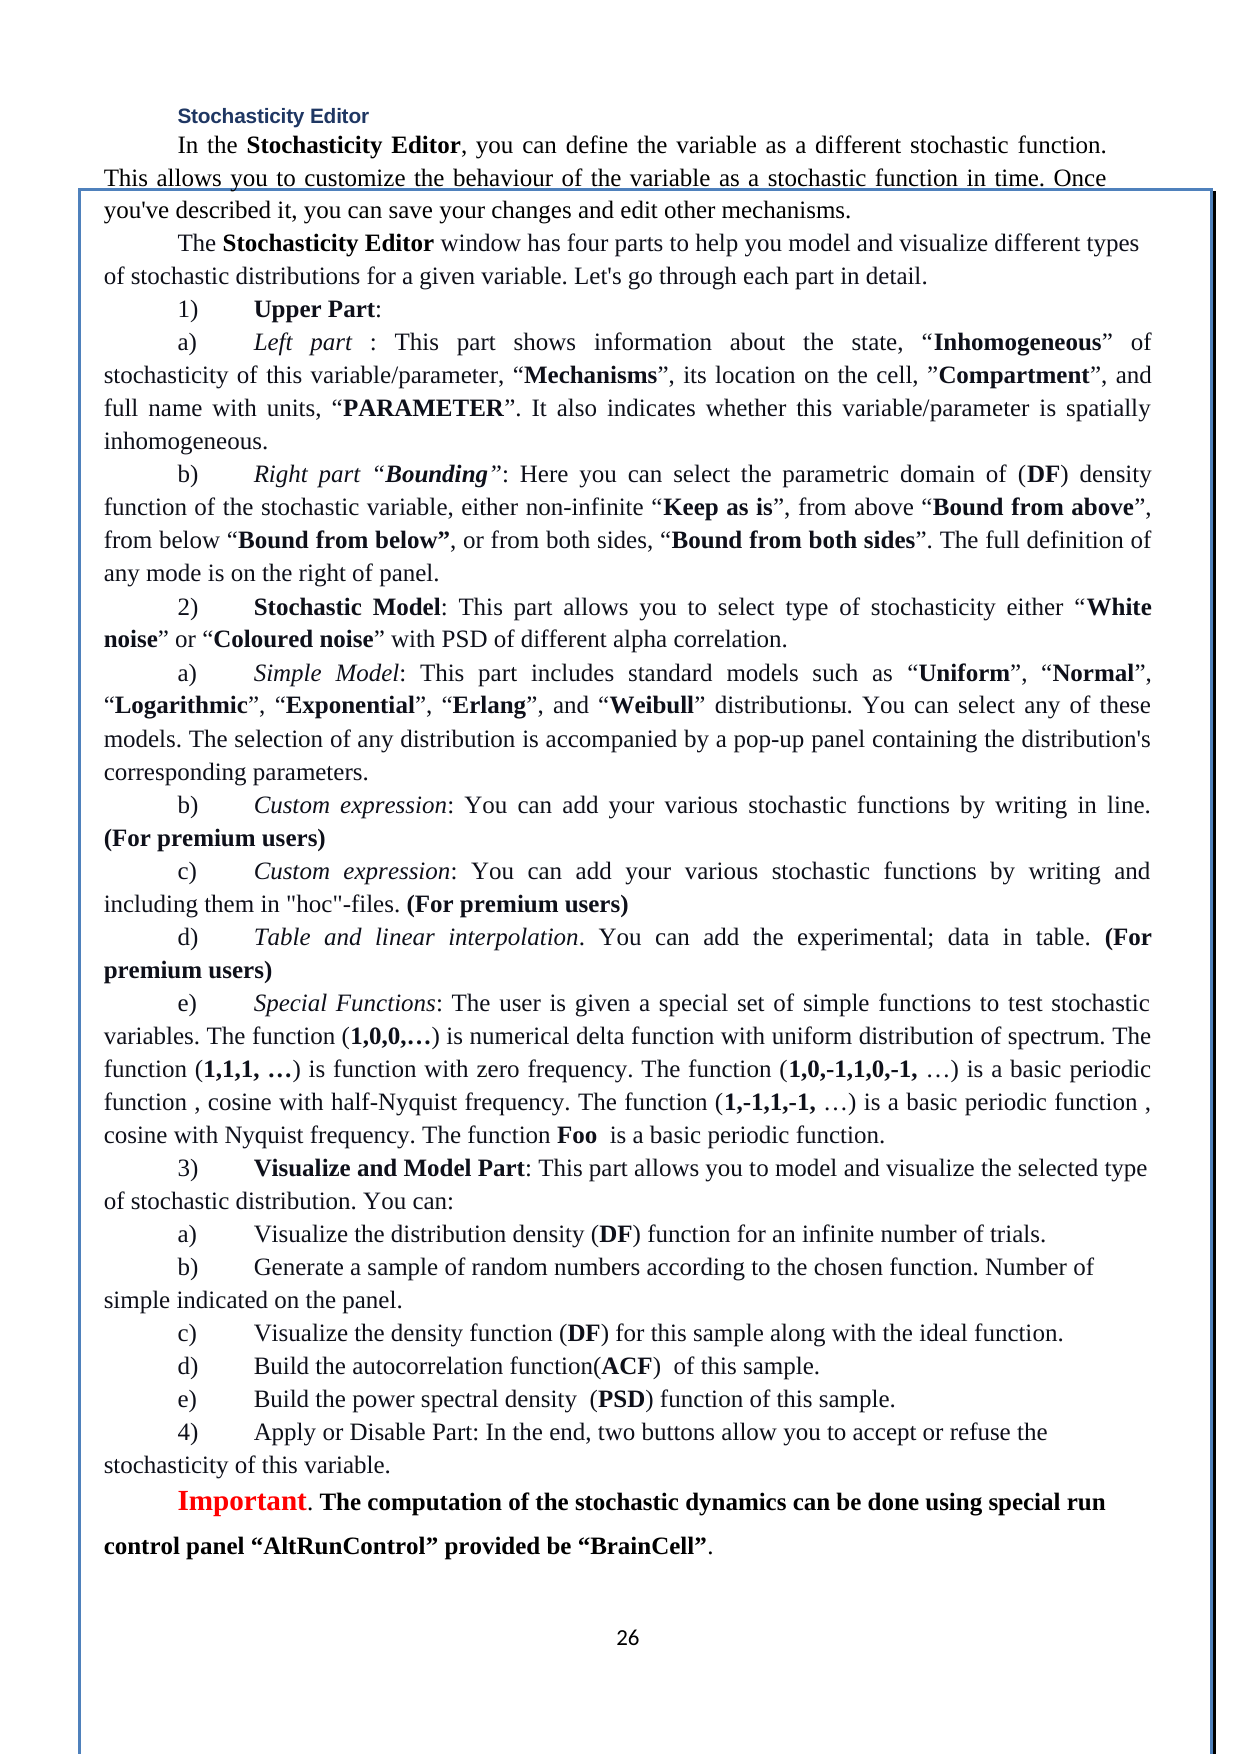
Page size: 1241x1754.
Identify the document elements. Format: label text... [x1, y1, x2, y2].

list Table and linear interpolation. You can add the experimental; data in table. (For premium users) [103, 922, 1152, 983]
text In the Stochasticity Editor, you can define the variable as a different stochastic function. This allows you to customize the behaviour of the variable as a stochastic function in time. Once you've described it, you can save your changes and edit other mechanisms. [103, 130, 1108, 224]
list Visualize the distribution density (DF) function for an infinite number of trials. [103, 1219, 1152, 1248]
list Right part “Bounding”: Here you can select the parametric domain of (DF) density function of the stochastic variable, either non-infinite “Keep as is”, from above “Bound from above”, from below “Bound from below”, or from both sides, “Bound from both sides”. The full definition of any mode is on the right of panel. [103, 459, 1152, 587]
list Left part : This part shows information about the state, “Inhomogeneous” of stochasticity of this variable/parameter, “Mechanisms”, its location on the cell, ”Compartment”, and full name with units, “PARAMETER”. It also indicates whether this variable/parameter is spatially inhomogeneous. [103, 327, 1152, 455]
list Visualize and Model Part: This part allows you to model and visualize the selected type of stochastic distribution. You can: [103, 1153, 1152, 1215]
text Important. The computation of the stochastic dynamics can be done using special run control panel “AltRunControl” provided be “BrainCell”. [103, 1483, 1152, 1560]
list Generate a sample of random numbers according to the chosen function. Number of simple indicated on the panel. [103, 1252, 1152, 1314]
list Apply or Disable Part: In the end, two buttons allow you to accept or refuse the stochasticity of this variable. [103, 1417, 1152, 1479]
subtitle Stochasticity Editor [103, 104, 1152, 128]
list Simple Model: This part includes standard models such as “Uniform”, “Normal”, “Logarithmic”, “Exponential”, “Erlang”, and “Weibull” distributionы. You can select any of these models. The selection of any distribution is accompanied by a pop-up panel containing the distribution's corresponding parameters. [103, 658, 1152, 785]
list Custom expression: You can add your various stochastic functions by writing in line. (For premium users) [103, 790, 1152, 851]
list Special Functions: The user is given a special set of simple functions to test stochastic variables. The function (1,0,0,…) is numerical delta function with uniform distribution of spectrum. The function (1,1,1, …) is function with zero frequency. The function (1,0,-1,1,0,-1, …) is a basic periodic function , cosine with half-Nyquist frequency. The function (1,-1,1,-1, …) is a basic periodic function , cosine with Nyquist frequency. The function Foo is a basic periodic function. [103, 988, 1152, 1149]
list Custom expression: You can add your various stochastic functions by writing and including them in "hoc"-files. (For premium users) [103, 856, 1152, 917]
list Build the power spectral density (PSD) function of this sample. [103, 1384, 1152, 1413]
list Build the autocorrelation function(ACF) of this sample. [103, 1351, 1152, 1380]
text The Stochasticity Editor window has four parts to help you model and visualize different types of stochastic distributions for a given variable. Let's go through each part in detail. [103, 228, 1152, 290]
list Upper Part: [103, 294, 1152, 323]
list Visualize the density function (DF) for this sample along with the ideal function. [103, 1318, 1152, 1347]
list Stochastic Model: This part allows you to select type of stochasticity either “White noise” or “Coloured noise” with PSD of different alpha correlation. [103, 592, 1152, 653]
